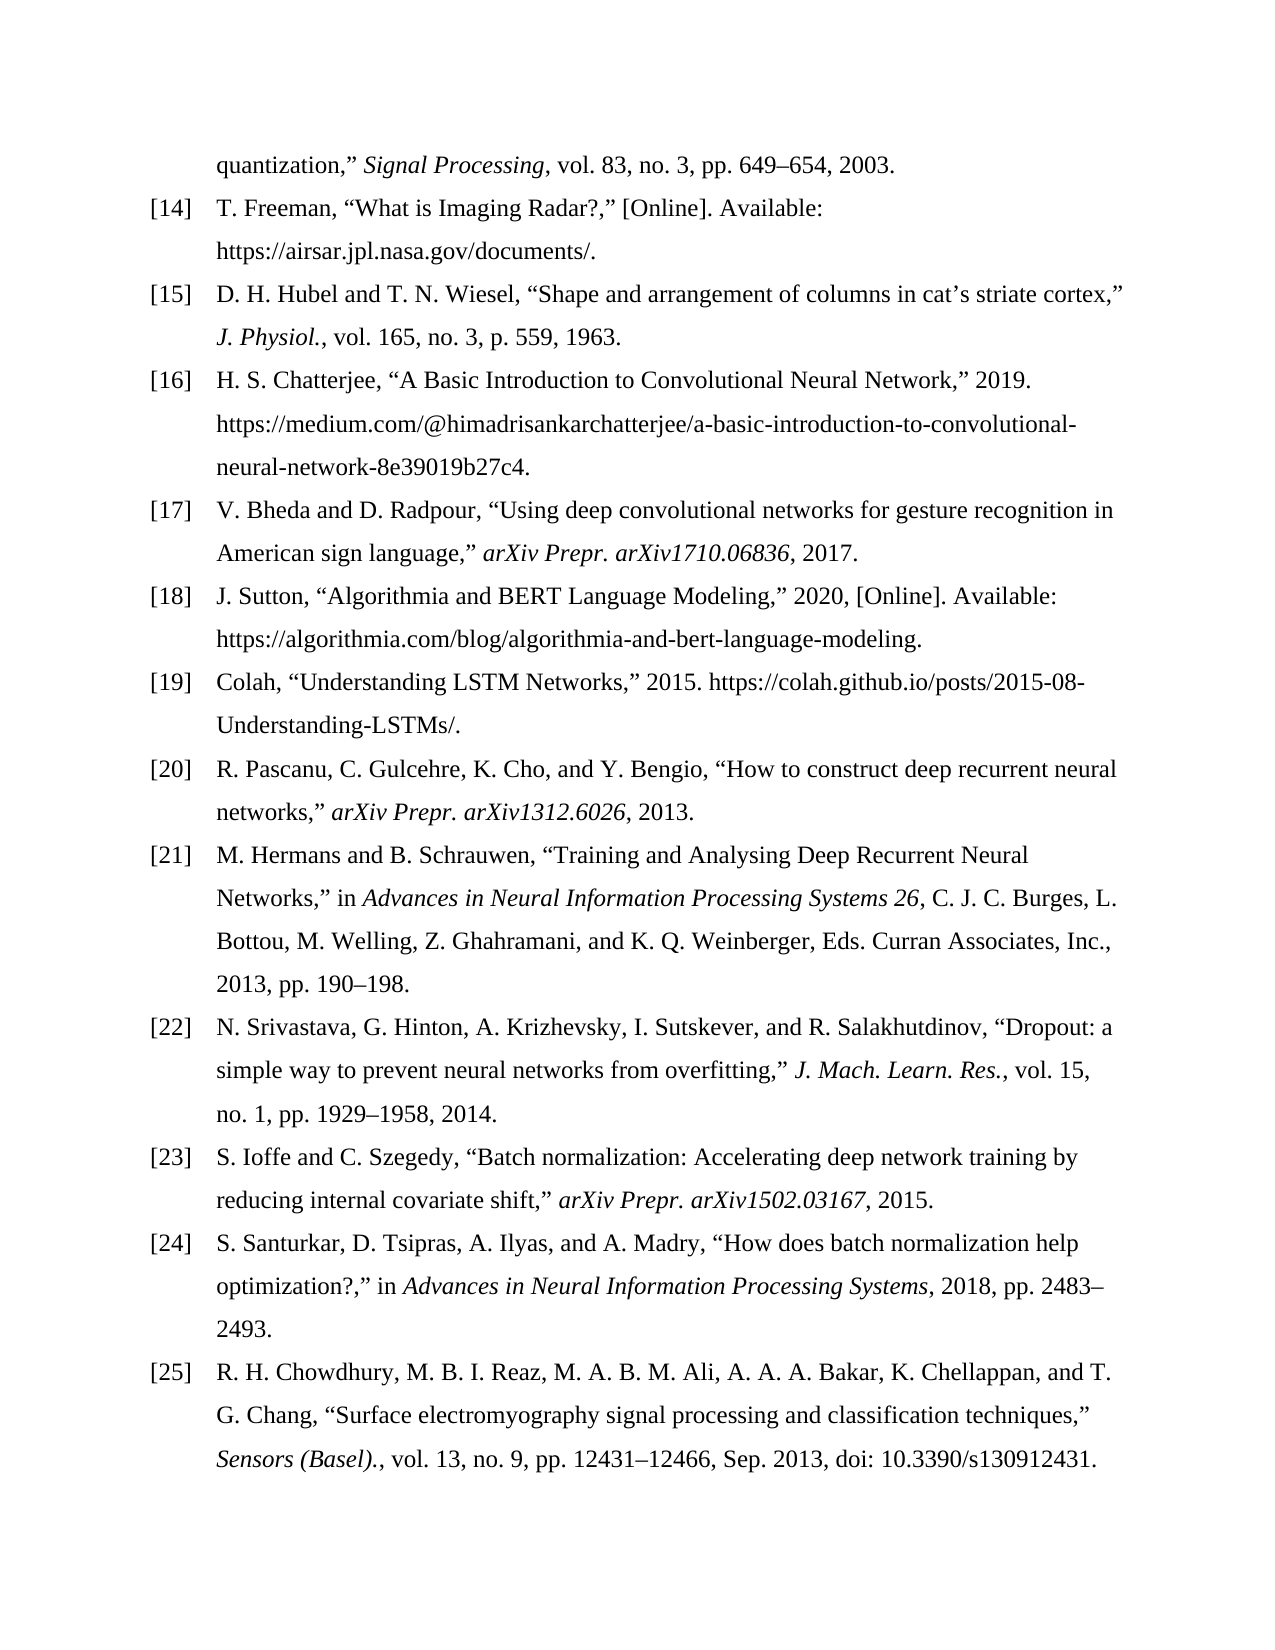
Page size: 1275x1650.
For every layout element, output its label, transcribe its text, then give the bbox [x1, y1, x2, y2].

text [16] H. S. Chatterjee, “A Basic Introduction to Convolutional Neural Network,” 2019. https://medium.com/@himadrisankarchatterjee/a-basic-introduction-to-convolutional-neural-network-8e39019b27c4. [150, 366, 1125, 481]
text [14] T. Freeman, “What is Imaging Radar?,” [Online]. Available: https://airsar.jpl.nasa.gov/documents/. [150, 193, 1125, 265]
text [21] M. Hermans and B. Schrauwen, “Training and Analysing Deep Recurrent Neural Networks,” in Advances in Neural Information Processing Systems 26, C. J. C. Burges, L. Bottou, M. Welling, Z. Ghahramani, and K. Q. Weinberger, Eds. Curran Associates, Inc., 2013, pp. 190–198. [150, 840, 1125, 998]
text [24] S. Santurkar, D. Tsipras, A. Ilyas, and A. Madry, “How does batch normalization help optimization?,” in Advances in Neural Information Processing Systems, 2018, pp. 2483–2493. [150, 1228, 1125, 1343]
text [20] R. Pascanu, C. Gulcehre, K. Cho, and Y. Bengio, “How to construct deep recurrent neural networks,” arXiv Prepr. arXiv1312.6026, 2013. [150, 754, 1125, 826]
text [17] V. Bheda and D. Radpour, “Using deep convolutional networks for gesture recognition in American sign language,” arXiv Prepr. arXiv1710.06836, 2017. [150, 495, 1125, 567]
text [23] S. Ioffe and C. Szegedy, “Batch normalization: Accelerating deep network training by reducing internal covariate shift,” arXiv Prepr. arXiv1502.03167, 2015. [150, 1142, 1125, 1214]
text [18] J. Sutton, “Algorithmia and BERT Language Modeling,” 2020, [Online]. Available: https://algorithmia.com/blog/algorithmia-and-bert-language-modeling. [150, 581, 1125, 653]
text [22] N. Srivastava, G. Hinton, A. Krizhevsky, I. Sutskever, and R. Salakhutdinov, “Dropout: a simple way to prevent neural networks from overfitting,” J. Mach. Learn. Res., vol. 15, no. 1, pp. 1929–1958, 2014. [150, 1012, 1125, 1127]
text [15] D. H. Hubel and T. N. Wiesel, “Shape and arrangement of columns in cat’s striate cortex,” J. Physiol., vol. 165, no. 3, p. 559, 1963. [150, 279, 1125, 351]
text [150, 150, 1125, 179]
text [19] Colah, “Understanding LSTM Networks,” 2015. https://colah.github.io/posts/2015-08-Understanding-LSTMs/. [150, 667, 1125, 739]
text [25] R. H. Chowdhury, M. B. I. Reaz, M. A. B. M. Ali, A. A. A. Bakar, K. Chellappan, and T. G. Chang, “Surface electromyography signal processing and classification techniques,” Sensors (Basel)., vol. 13, no. 9, pp. 12431–12466, Sep. 2013, doi: 10.3390/s130912431. [150, 1357, 1125, 1472]
